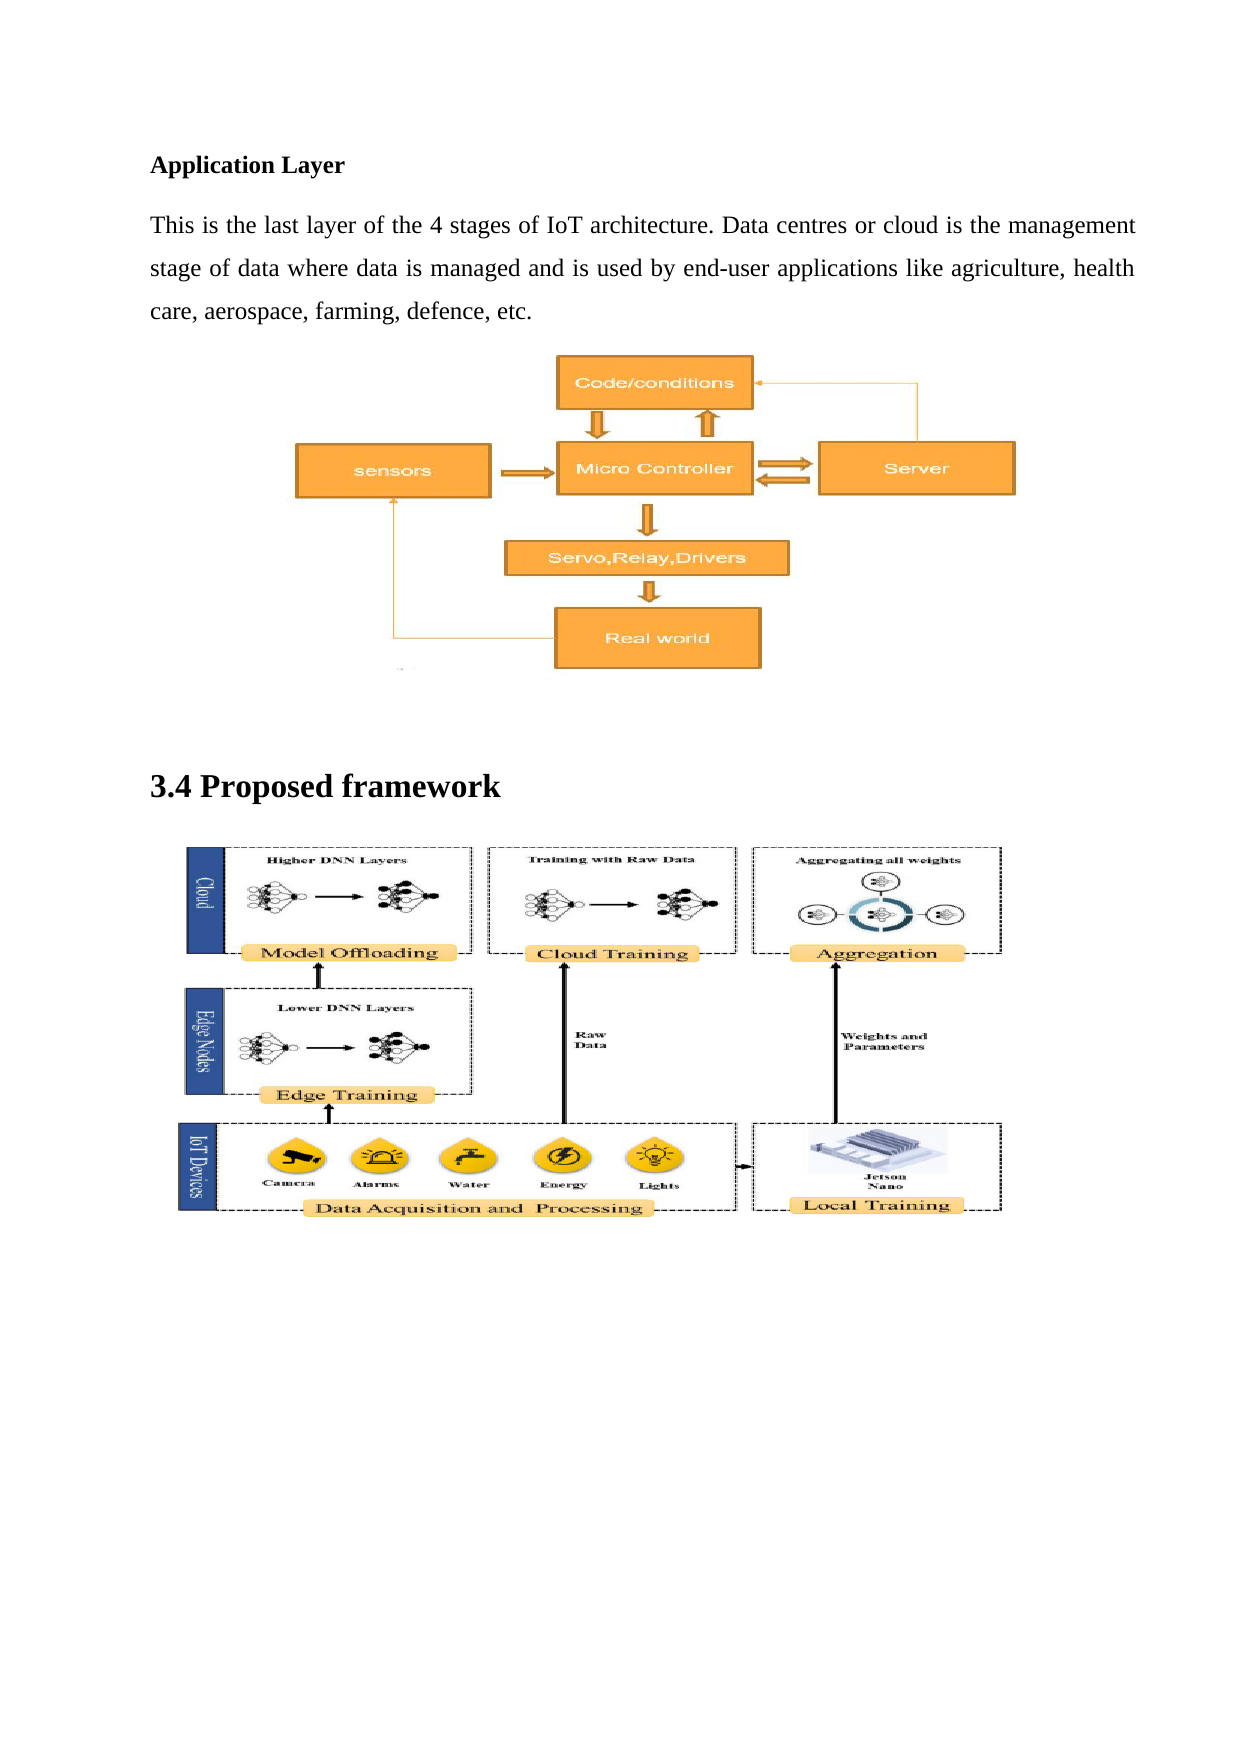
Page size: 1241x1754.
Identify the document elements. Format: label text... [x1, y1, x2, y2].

picture [267, 355, 1020, 676]
text Application Layer [150, 150, 1137, 179]
picture [150, 840, 1034, 1222]
text 3.4 Proposed framework [150, 766, 1137, 804]
text This is the last layer of the 4 stages of IoT architecture. Data centres or cloud is the management stage of data where data is managed and is used by end-user applications like agriculture, health care, aerospace, farming, defence, etc. [150, 210, 1137, 325]
